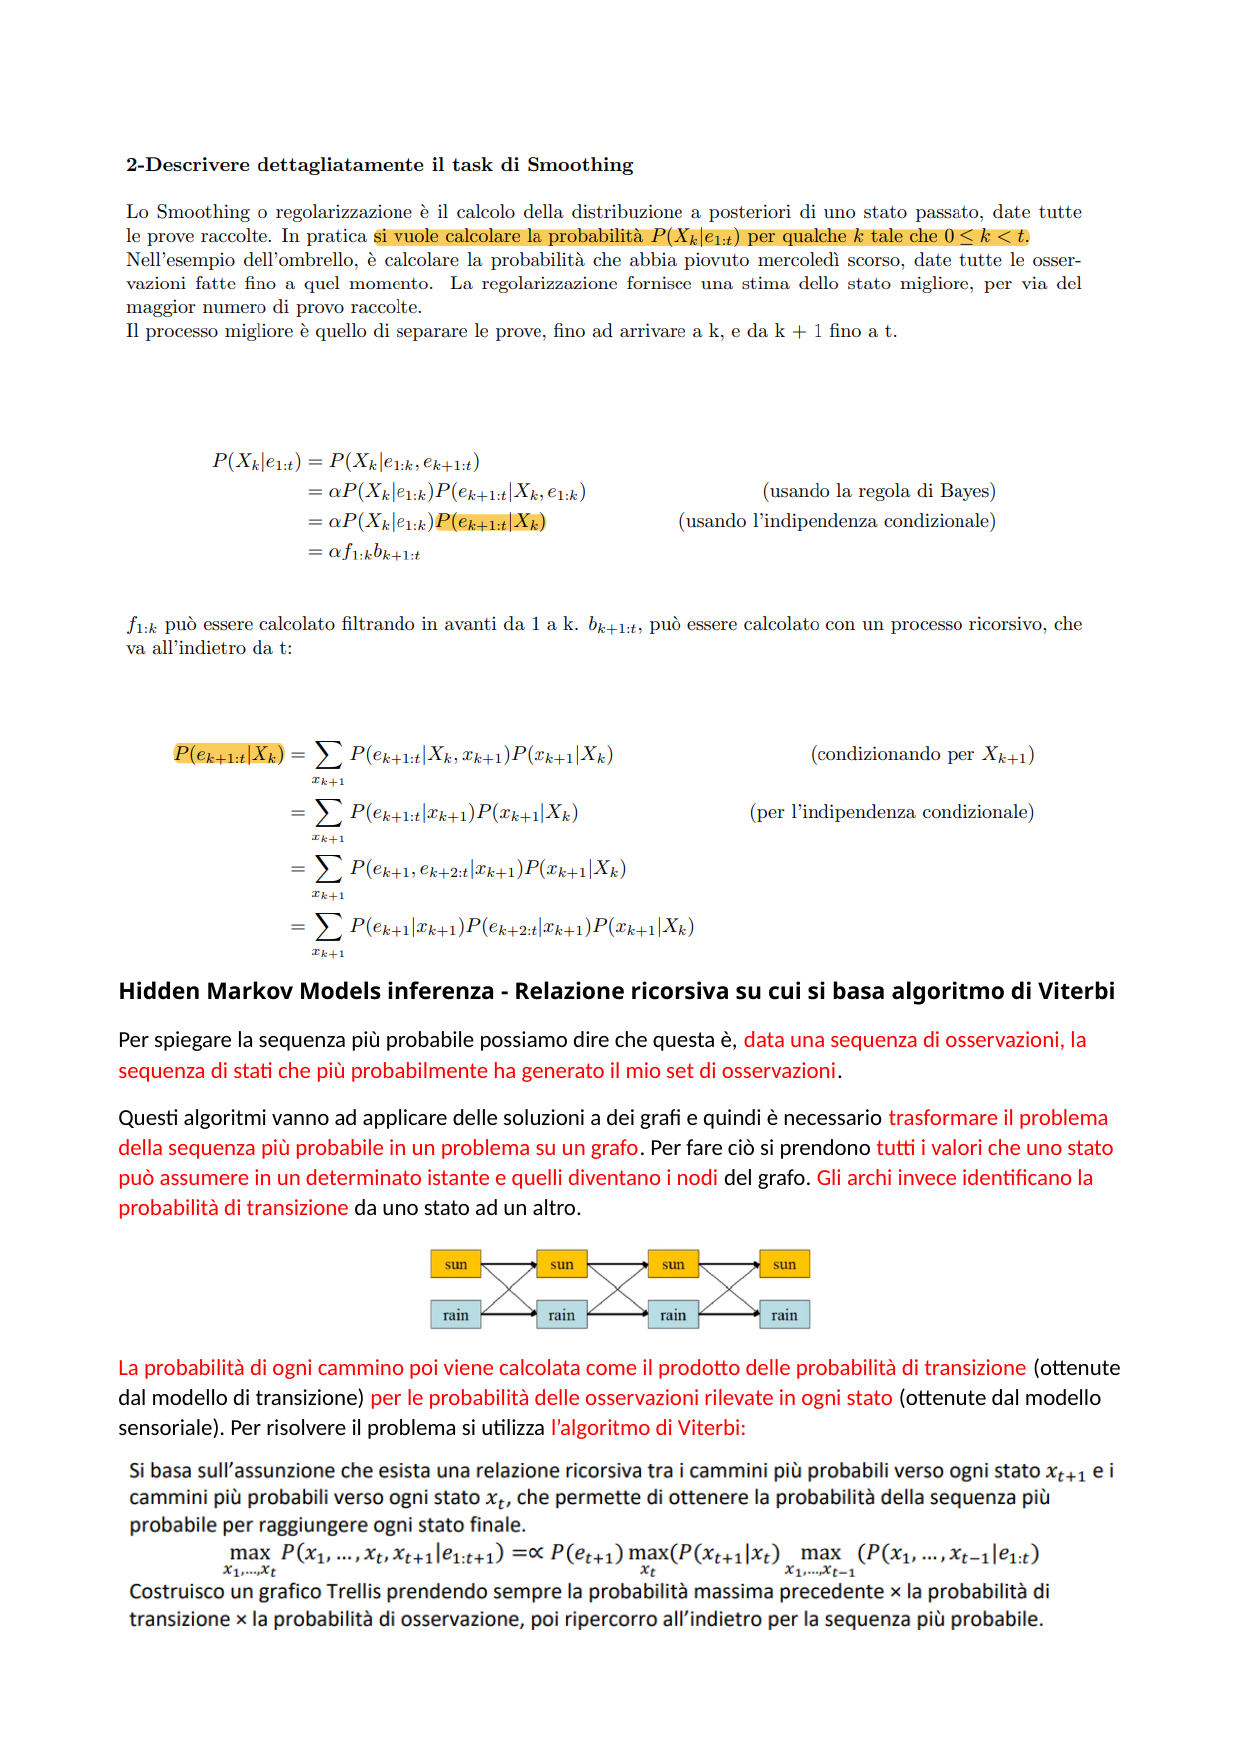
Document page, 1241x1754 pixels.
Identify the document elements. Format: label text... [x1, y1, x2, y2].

text Questi algoritmi vanno ad applicare delle soluzioni a dei grafi e quindi è necessario trasformare il problema della sequenza più probabile in un problema su un grafo. Per fare ciò si prendono tutti i valori che uno stato può assumere in un determinato istante e quelli diventano i nodi del grafo. Gli archi invece identificano la probabilità di transizione da uno stato ad un altro. [118, 1103, 1122, 1221]
text Per spiegare la sequenza più probabile possiamo dire che questa è, data una sequenza di osservazioni, la sequenza di stati che più probabilmente ha generato il mio set di osservazioni. [118, 1026, 1122, 1084]
text La probabilità di ogni cammino poi viene calcolata come il prodotto delle probabilità di transizione (ottenute dal modello di transizione) per le probabilità delle osservazioni rilevate in ogni stato (ottenute dal modello sensoriale). Per risolvere il problema si utilizza l’algoritmo di Viterbi: [118, 1353, 1122, 1441]
picture [118, 1460, 1123, 1630]
picture [429, 1240, 812, 1334]
picture [118, 147, 1099, 973]
